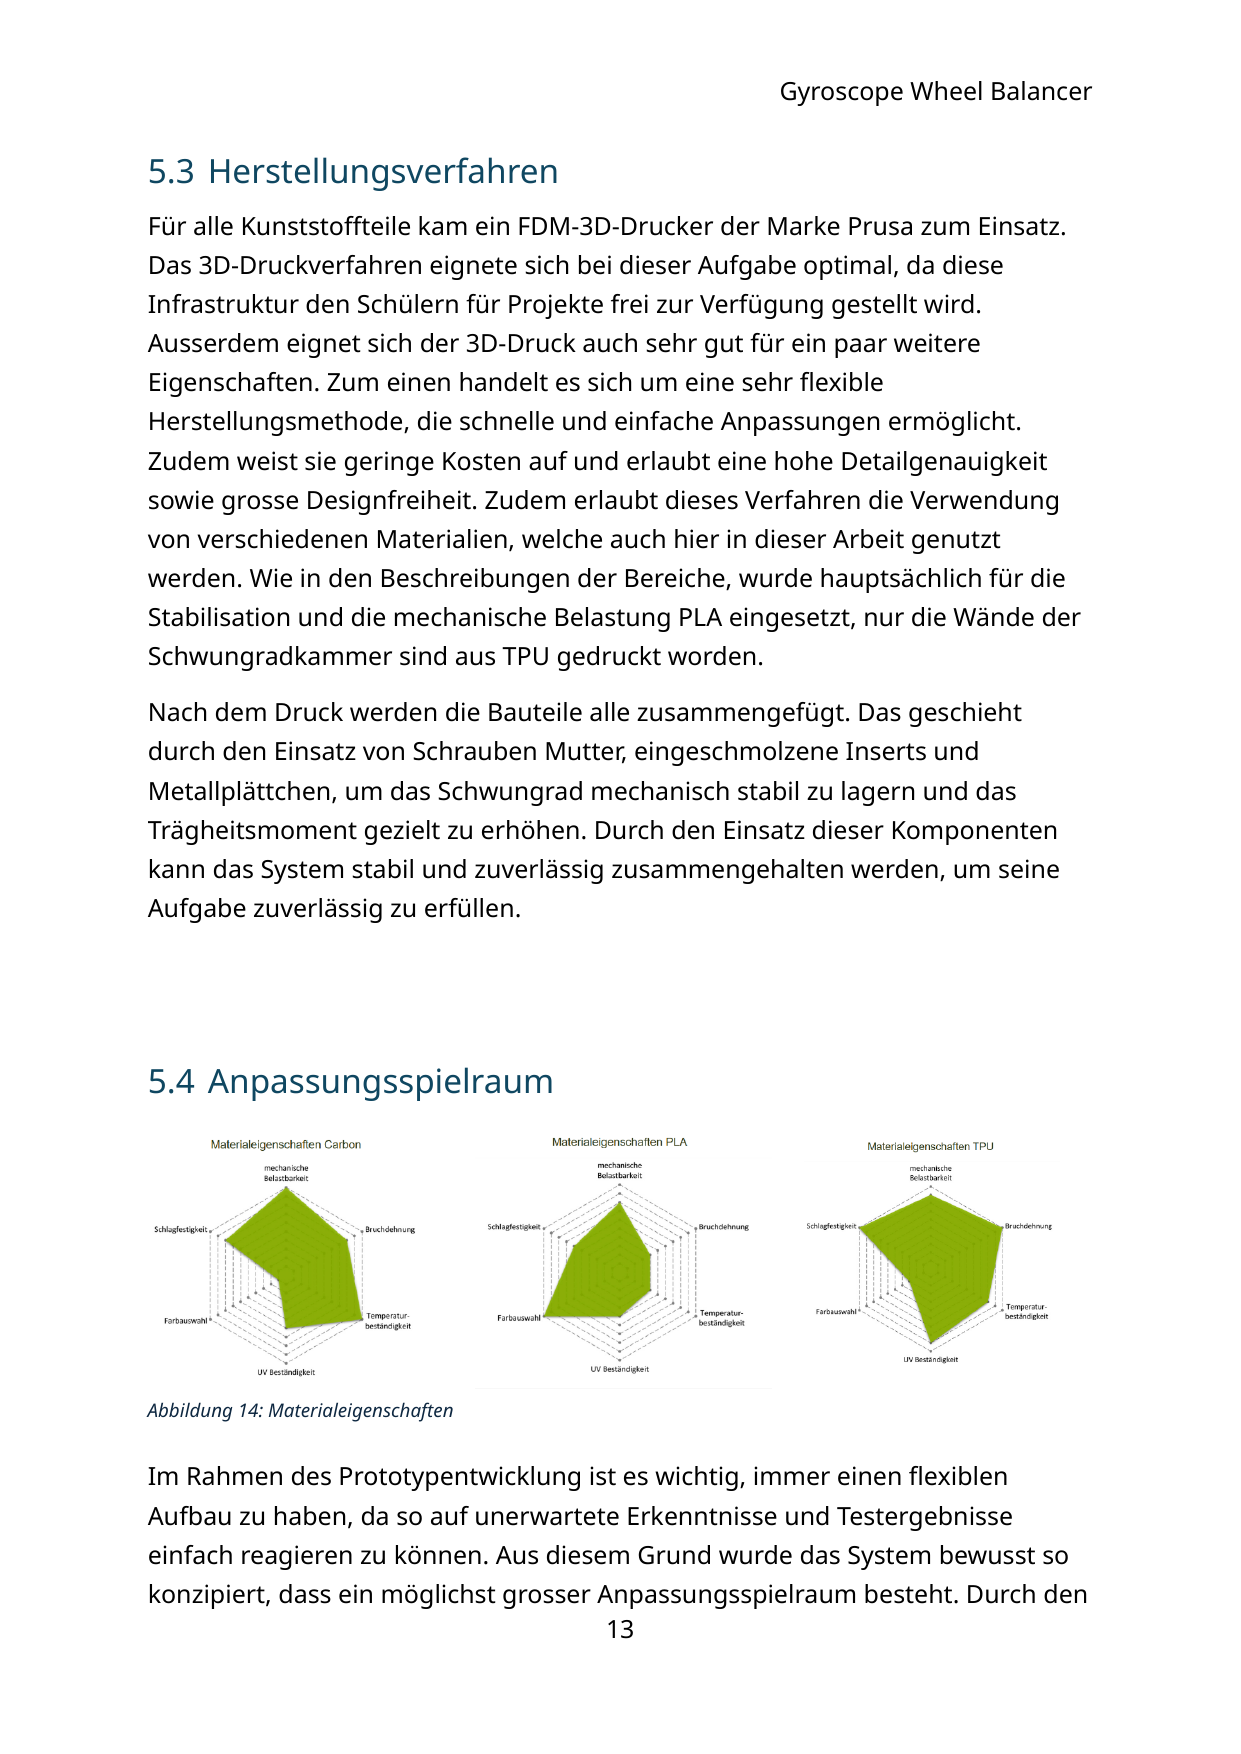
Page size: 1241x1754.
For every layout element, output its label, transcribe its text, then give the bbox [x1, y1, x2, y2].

picture [804, 1132, 1060, 1388]
text Nach dem Druck werden die Bauteile alle zusammengefügt. Das geschieht durch den Einsatz von Schrauben Mutter, eingeschmolzene Inserts und Metallplättchen, um das Schwungrad mechanisch stabil zu lagern und das Trägheitsmoment gezielt zu erhöhen. Durch den Einsatz dieser Komponenten kann das System stabil und zuverlässig zusammengehalten werden, um seine Aufgabe zuverlässig zu erfüllen. [148, 695, 1093, 925]
subtitle Herstellungsverfahren [148, 148, 1093, 193]
subtitle Anpassungsspielraum [148, 1058, 1093, 1103]
picture [147, 1130, 425, 1390]
text Für alle Kunststoffteile kam ein FDM-3D-Drucker der Marke Prusa zum Einsatz. Das 3D-Druckverfahren eignete sich bei dieser Aufgabe optimal, da diese Infrastruktur den Schülern für Projekte frei zur Verfügung gestellt wird. Ausserdem eignet sich der 3D-Druck auch sehr gut für ein paar weitere Eigenschaften. Zum einen handelt es sich um eine sehr flexible Herstellungsmethode, die schnelle und einfache Anpassungen ermöglicht. Zudem weist sie geringe Kosten auf und erlaubt eine hohe Detailgenauigkeit sowie grosse Designfreiheit. Zudem erlaubt dieses Verfahren die Verwendung von verschiedenen Materialien, welche auch hier in dieser Arbeit genutzt werden. Wie in den Beschreibungen der Bereiche, wurde hauptsächlich für die Stabilisation und die mechanische Belastung PLA eingesetzt, nur die Wände der Schwungradkammer sind aus TPU gedruckt worden. [148, 208, 1093, 673]
picture [475, 1127, 772, 1389]
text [148, 1119, 1093, 1611]
